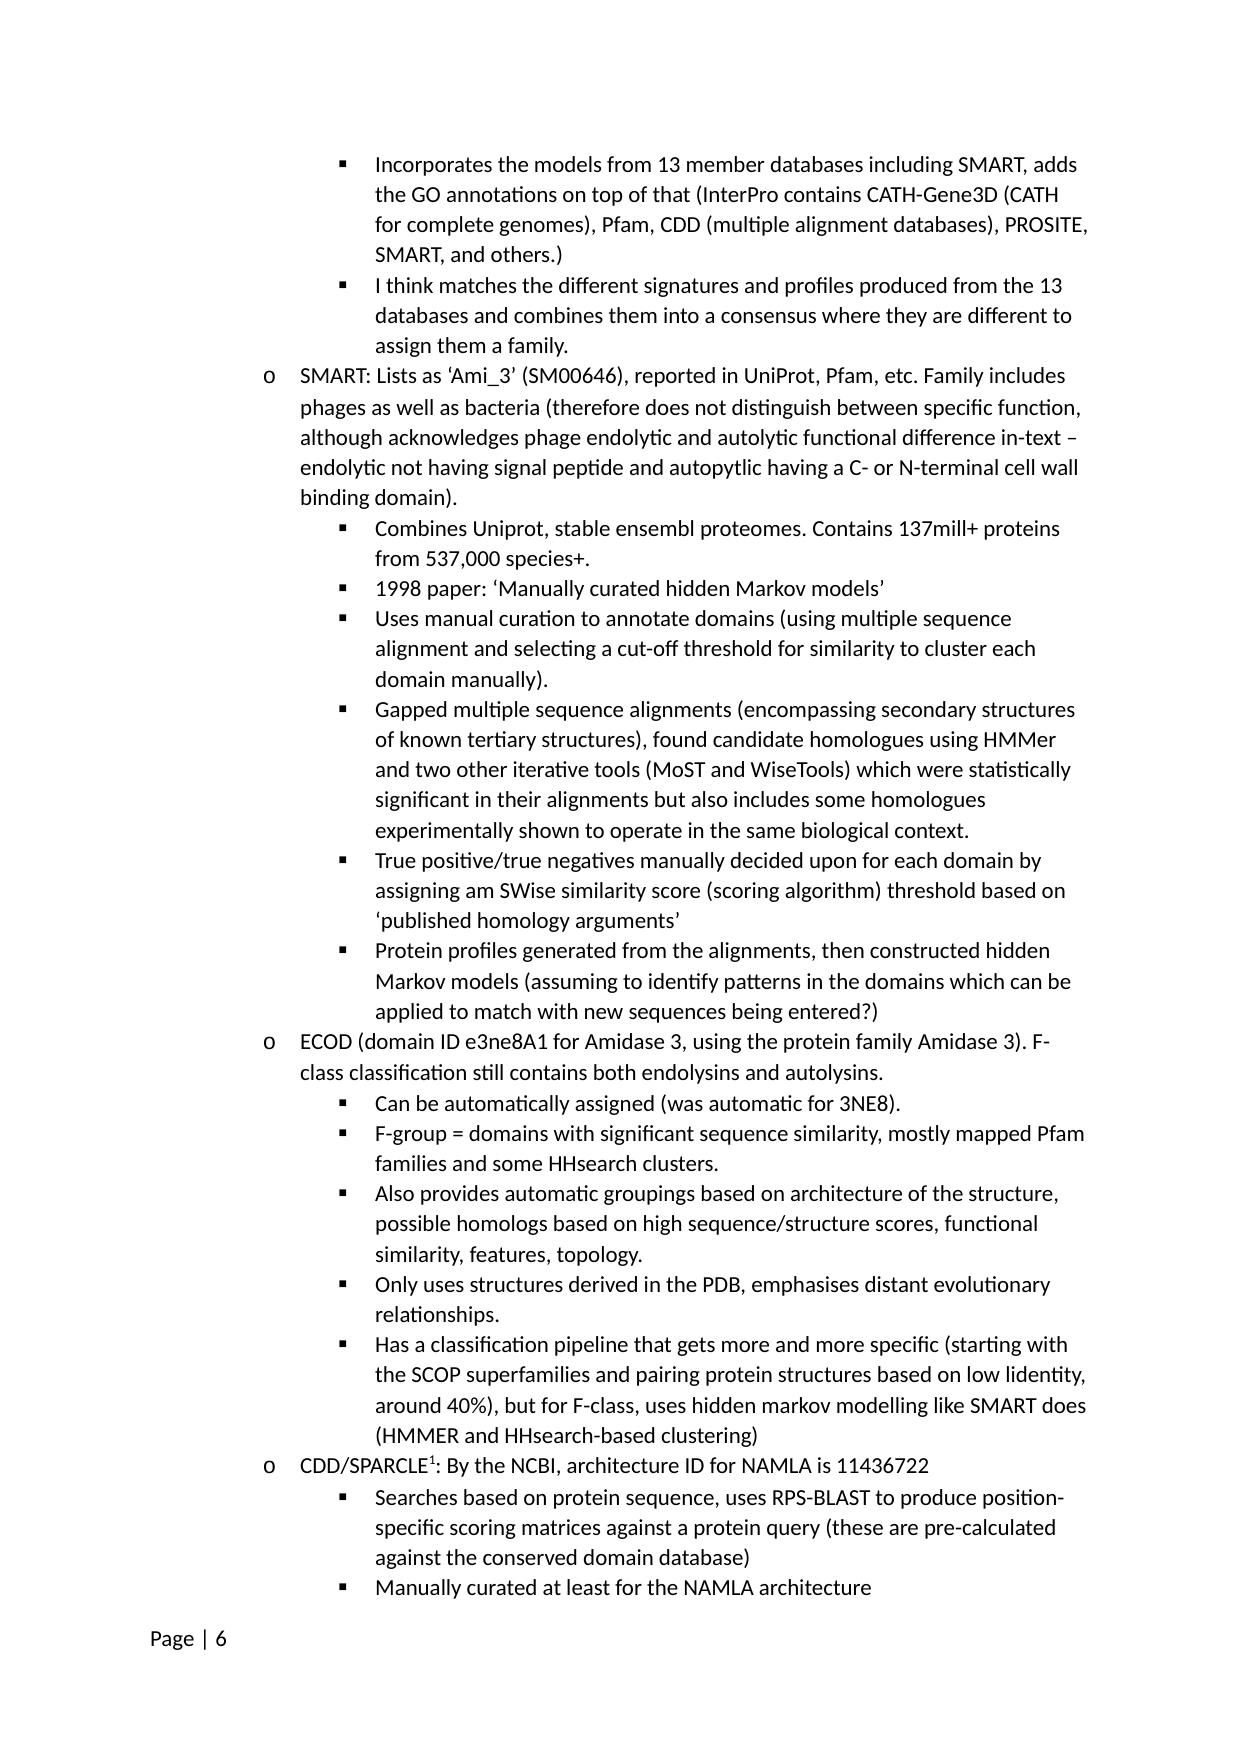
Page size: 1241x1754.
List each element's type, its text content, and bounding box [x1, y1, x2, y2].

list F-group = domains with significant sequence similarity, mostly mapped Pfam families and some HHsearch clusters. [337, 1119, 1090, 1177]
list Only uses structures derived in the PDB, emphasises distant evolutionary relationships. [337, 1270, 1090, 1328]
list Incorporates the models from 13 member databases including SMART, adds the GO annotations on top of that (InterPro contains CATH-Gene3D (CATH for complete genomes), Pfam, CDD (multiple alignment databases), PROSITE, SMART, and others.) [337, 150, 1090, 269]
list Protein profiles generated from the alignments, then constructed hidden Markov models (assuming to identify patterns in the domains which can be applied to match with new sequences being entered?) [337, 937, 1090, 1025]
list 1998 paper: ‘Manually curated hidden Markov models’ [337, 574, 1090, 602]
list Manually curated at least for the NAMLA architecture [337, 1573, 1090, 1601]
list Searches based on protein sequence, uses RPS-BLAST to produce position-specific scoring matrices against a protein query (these are pre-calculated against the conserved domain database) [337, 1483, 1090, 1571]
list Also provides automatic groupings based on architecture of the structure, possible homologs based on high sequence/structure scores, functional similarity, features, topology. [337, 1179, 1090, 1268]
list ECOD (domain ID e3ne8A1 for Amidase 3, using the protein family Amidase 3). F-class classification still contains both endolysins and autolysins. [262, 1027, 1090, 1087]
list True positive/true negatives manually decided upon for each domain by assigning am SWise similarity score (scoring algorithm) threshold based on ‘published homology arguments’ [337, 846, 1090, 934]
list CDD/SPARCLE1: By the NCBI, architecture ID for NAMLA is 11436722 [262, 1451, 1090, 1480]
list Has a classification pipeline that gets more and more specific (starting with the SCOP superfamilies and pairing protein structures based on low lidentity, around 40%), but for F-class, uses hidden markov modelling like SMART does (HMMER and HHsearch-based clustering) [337, 1330, 1090, 1449]
list SMART: Lists as ‘Ami_3’ (SM00646), reported in UniProt, Pfam, etc. Family includes phages as well as bacteria (therefore does not distinguish between specific function, although acknowledges phage endolytic and autolytic functional difference in-text – endolytic not having signal peptide and autopytlic having a C- or N-terminal cell wall binding domain). [262, 361, 1090, 511]
list Uses manual curation to annotate domains (using multiple sequence alignment and selecting a cut-off threshold for similarity to cluster each domain manually). [337, 604, 1090, 693]
list Can be automatically assigned (was automatic for 3NE8). [337, 1089, 1090, 1117]
list Combines Uniprot, stable ensembl proteomes. Contains 137mill+ proteins from 537,000 species+. [337, 514, 1090, 572]
list Gapped multiple sequence alignments (encompassing secondary structures of known tertiary structures), found candidate homologues using HMMer and two other iterative tools (MoST and WiseTools) which were statistically significant in their alignments but also includes some homologues experimentally shown to operate in the same biological context. [337, 695, 1090, 844]
list I think matches the different signatures and profiles produced from the 13 databases and combines them into a consensus where they are different to assign them a family. [337, 271, 1090, 359]
